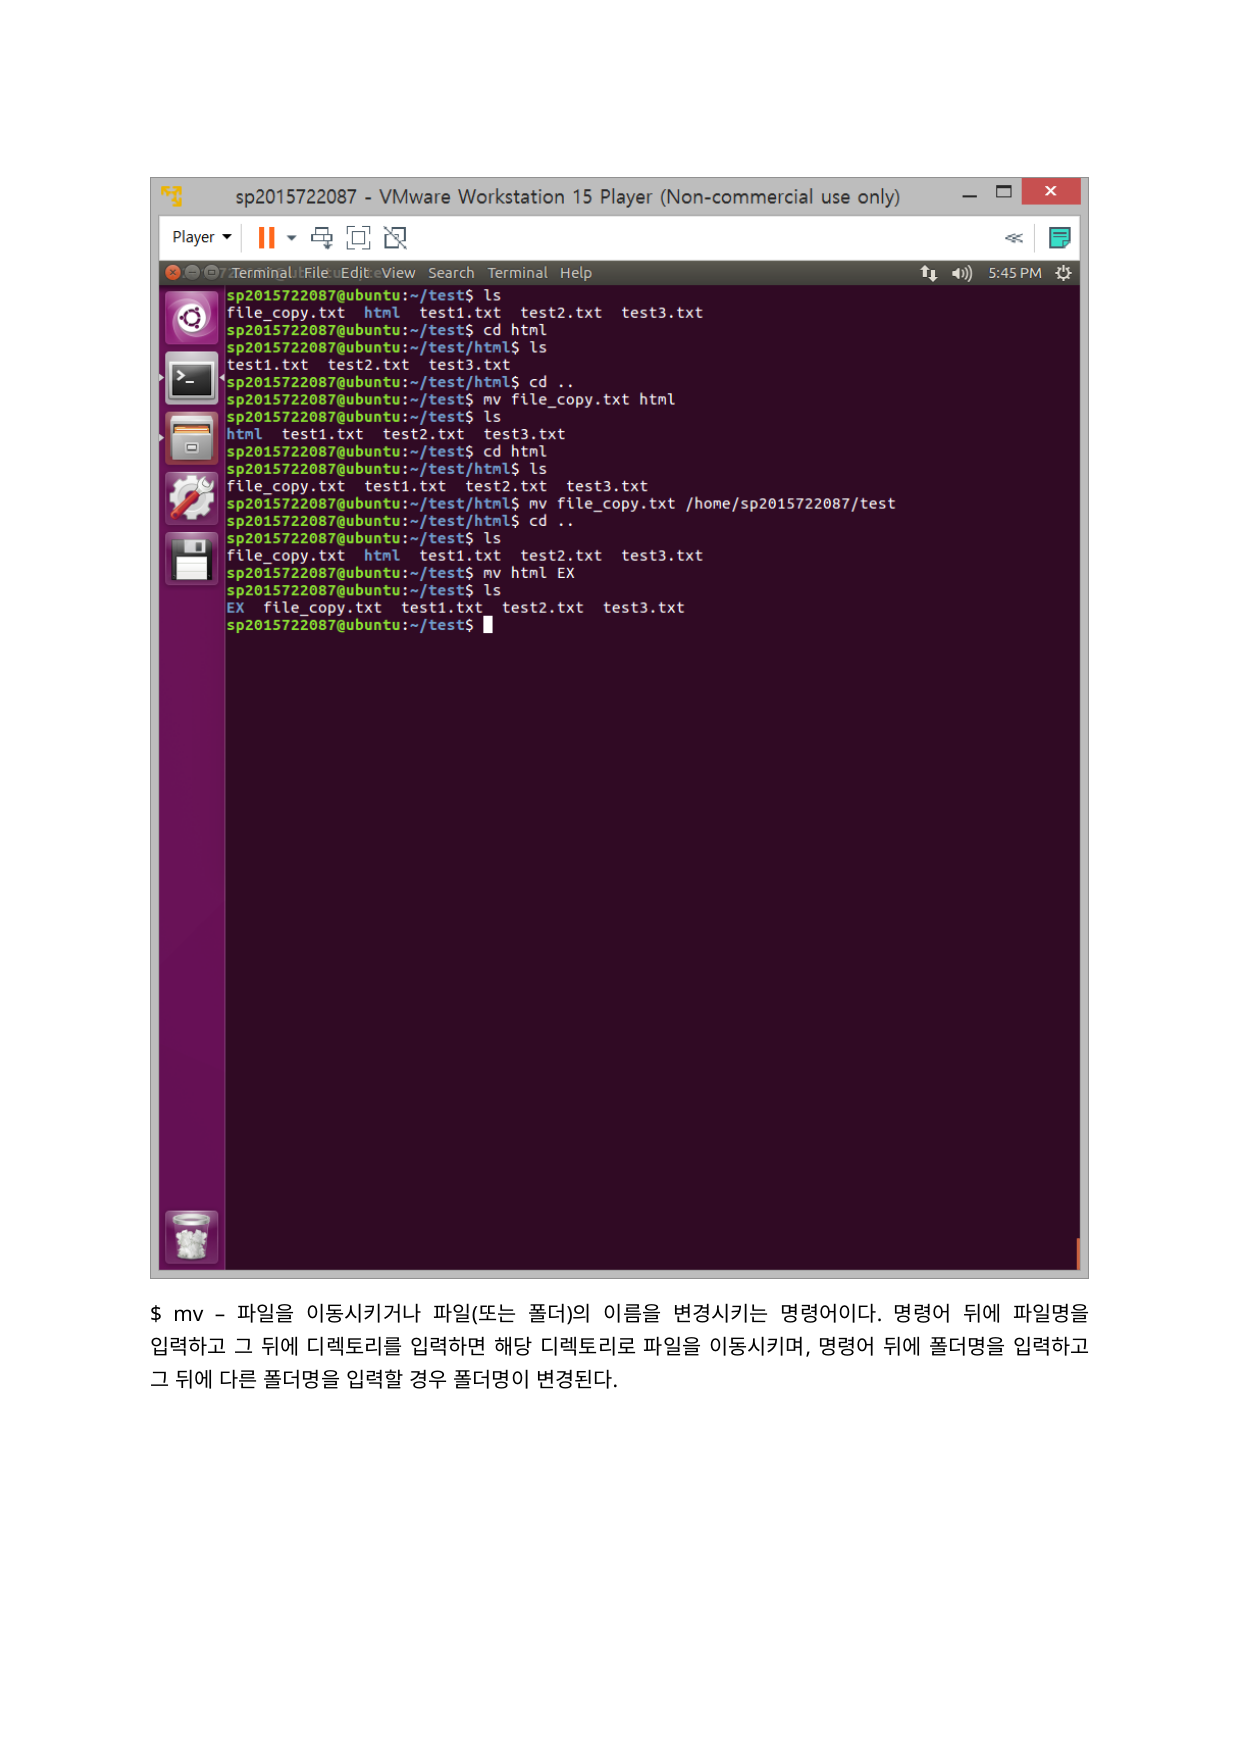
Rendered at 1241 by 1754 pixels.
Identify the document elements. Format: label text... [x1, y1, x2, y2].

picture [150, 177, 1089, 1279]
text $ mv – 파일을 이동시키거나 파일(또는 폴더)의 이름을 변경시키는 명령어이다. 명령어 뒤에 파일명을 입력하고 그 뒤에 디렉토리를 입력하면 해당 디렉토리로 파일을 이동시키며, 명령어 뒤에 폴더명을 입력하고 그 뒤에 다른 폴더명을 입력할 경우 폴더명이 변경된다. [150, 1297, 1090, 1393]
